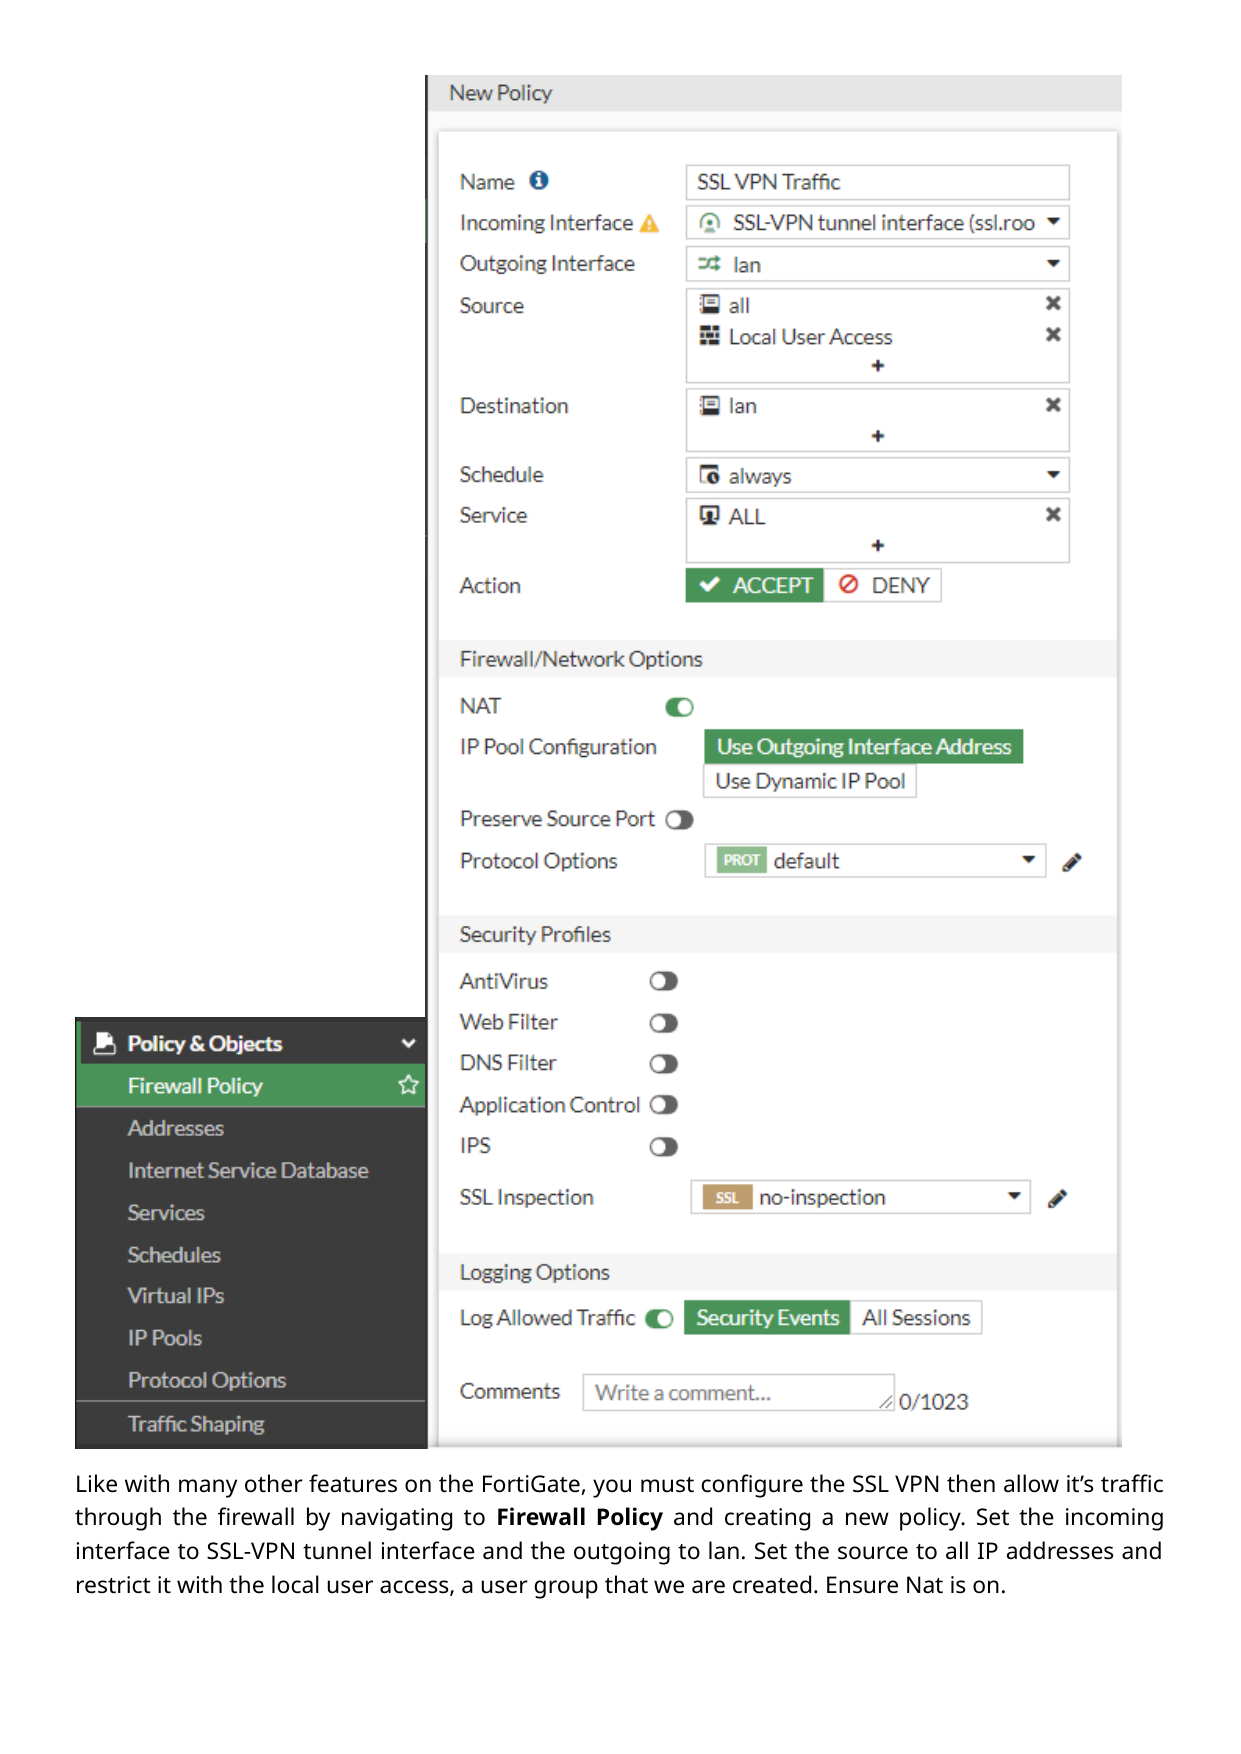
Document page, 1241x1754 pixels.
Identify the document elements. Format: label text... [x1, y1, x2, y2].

text Like with many other features on the FortiGate, you must configure the SSL VPN then allow it’s traffic through the firewall by navigating to Firewall Policy and creating a new policy. Set the incoming interface to SSL-VPN tunnel interface and the outgoing to lan. Set the source to all IP addresses and restrict it with the local user access, a user group that we are created. Ensure Nat is on. [75, 1467, 1165, 1600]
picture [75, 75, 1122, 1449]
